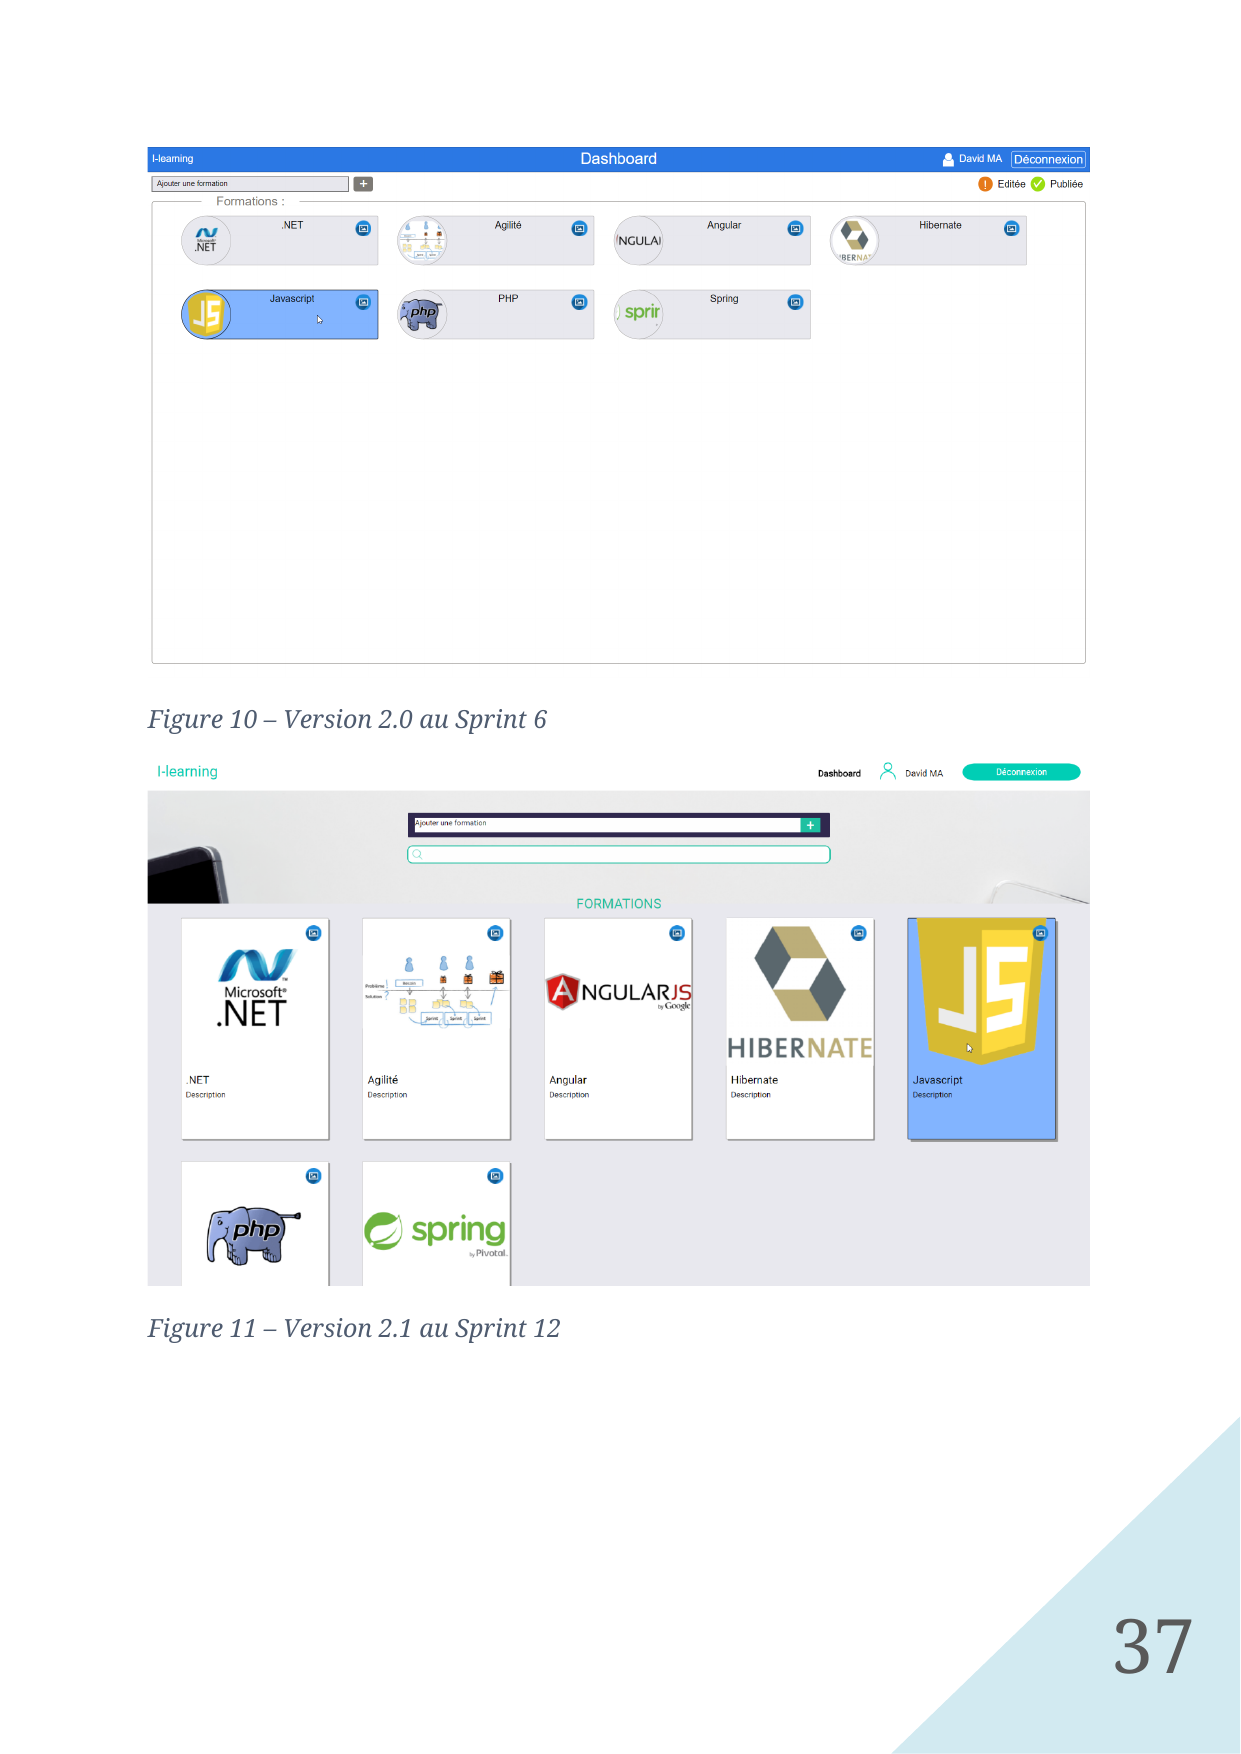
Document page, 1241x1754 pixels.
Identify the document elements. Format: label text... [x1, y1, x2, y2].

picture [147, 756, 1090, 1286]
picture [147, 147, 1090, 678]
